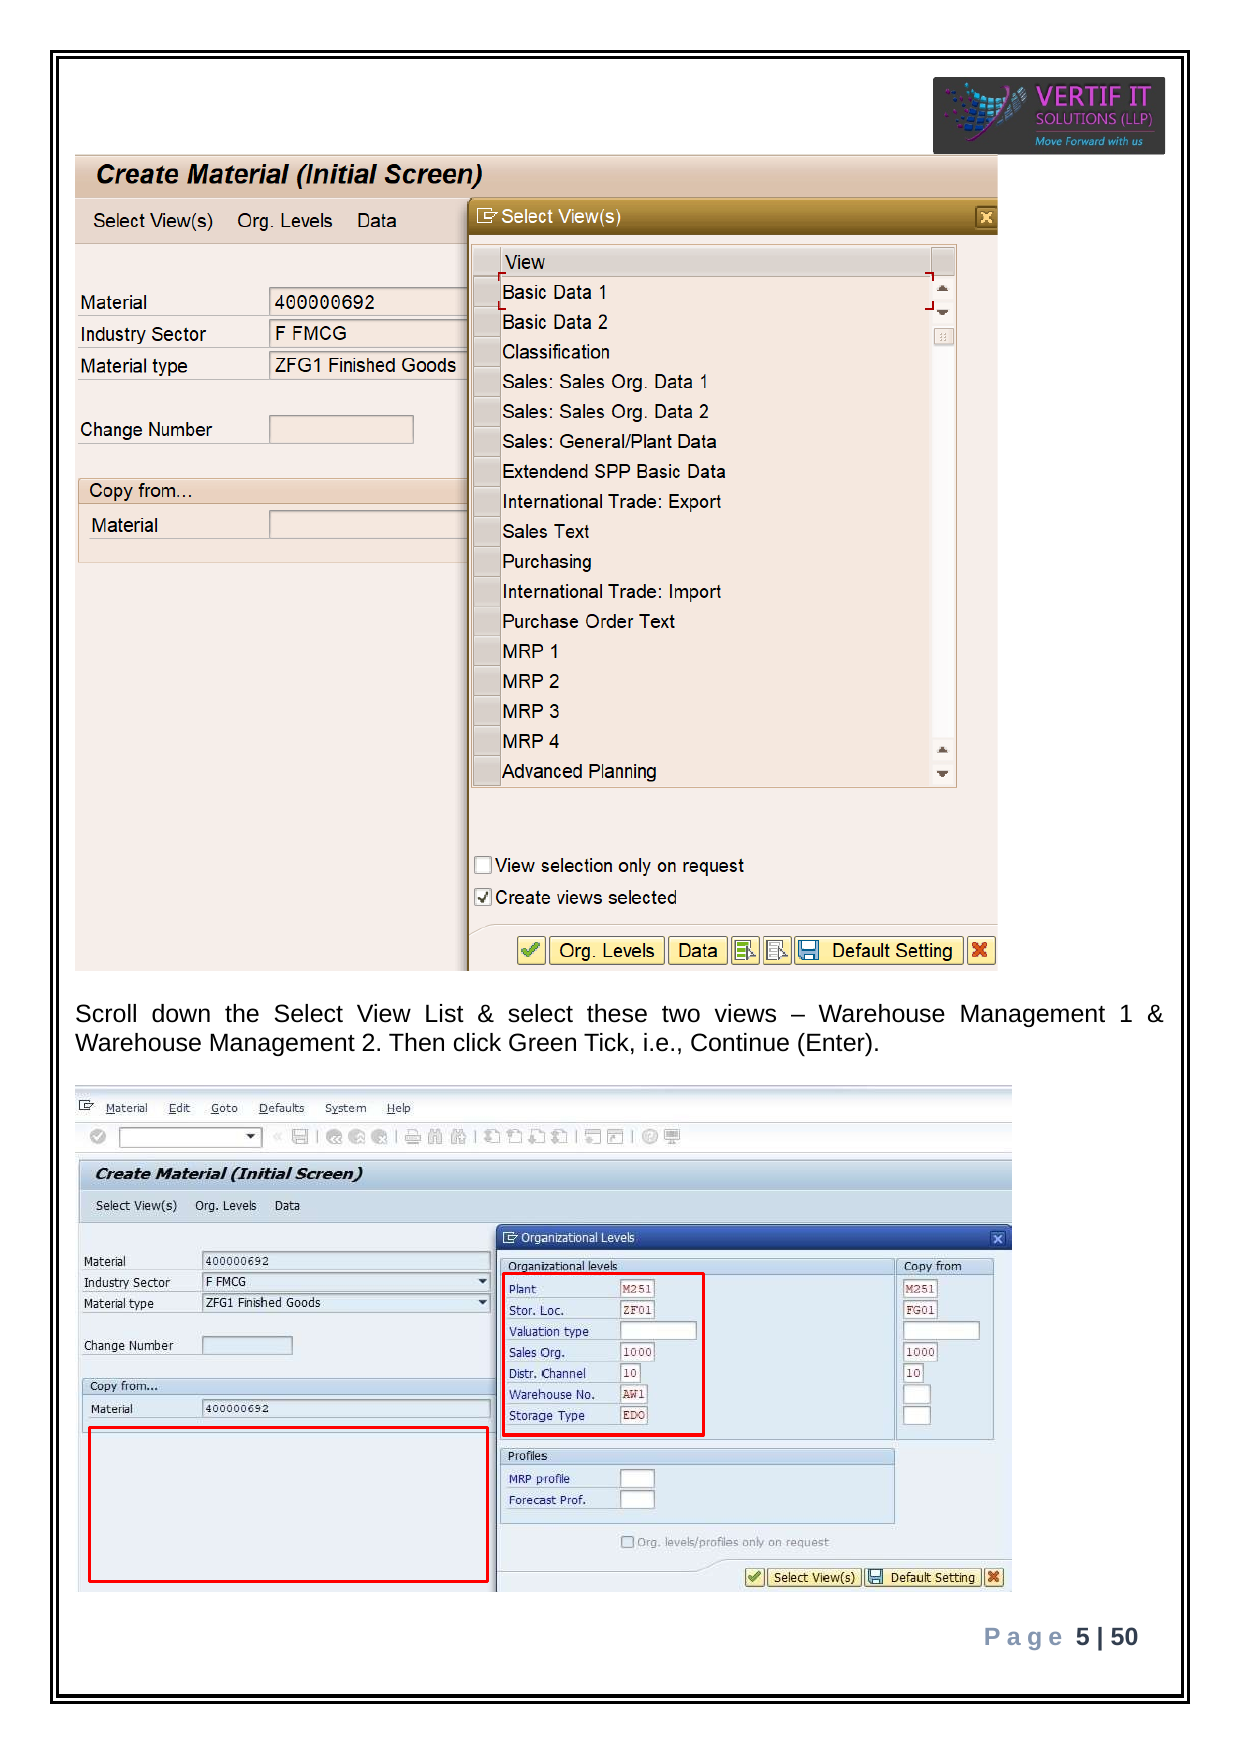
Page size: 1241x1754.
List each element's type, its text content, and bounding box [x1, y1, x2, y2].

text Scroll down the Select View List & select these two views – Warehouse Management 1 & Warehouse Management 2. Then click Green Tick, i.e., Continue (Enter). [75, 999, 1165, 1057]
picture [75, 1085, 1012, 1592]
picture [75, 75, 1166, 971]
